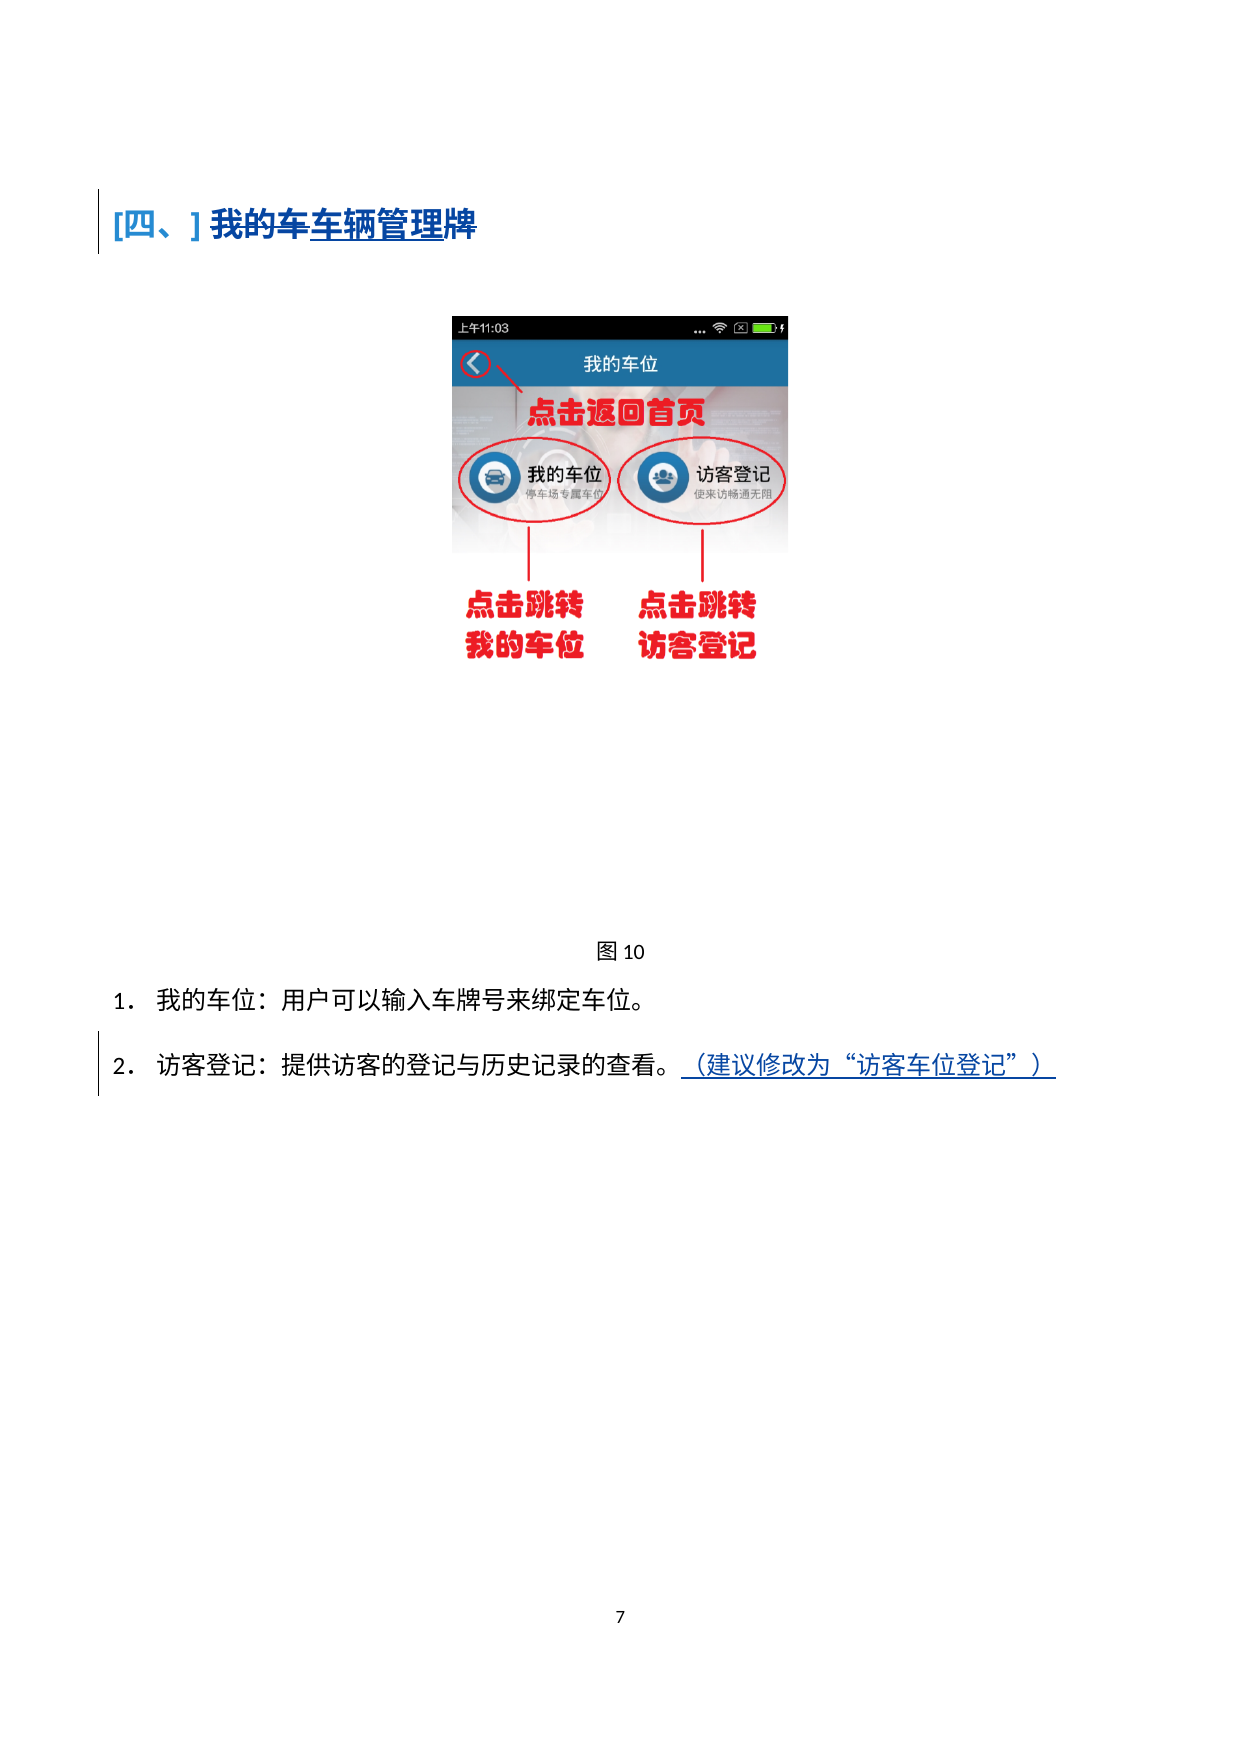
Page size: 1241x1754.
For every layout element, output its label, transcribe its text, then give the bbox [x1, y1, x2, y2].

list 访客登记：提供访客的登记与历史记录的查看。 [112, 1031, 1128, 1096]
text 图10 [112, 934, 1128, 966]
picture [452, 316, 789, 914]
list 我的车位：用户可以输入车牌号来绑定车位。 [112, 966, 1128, 1031]
